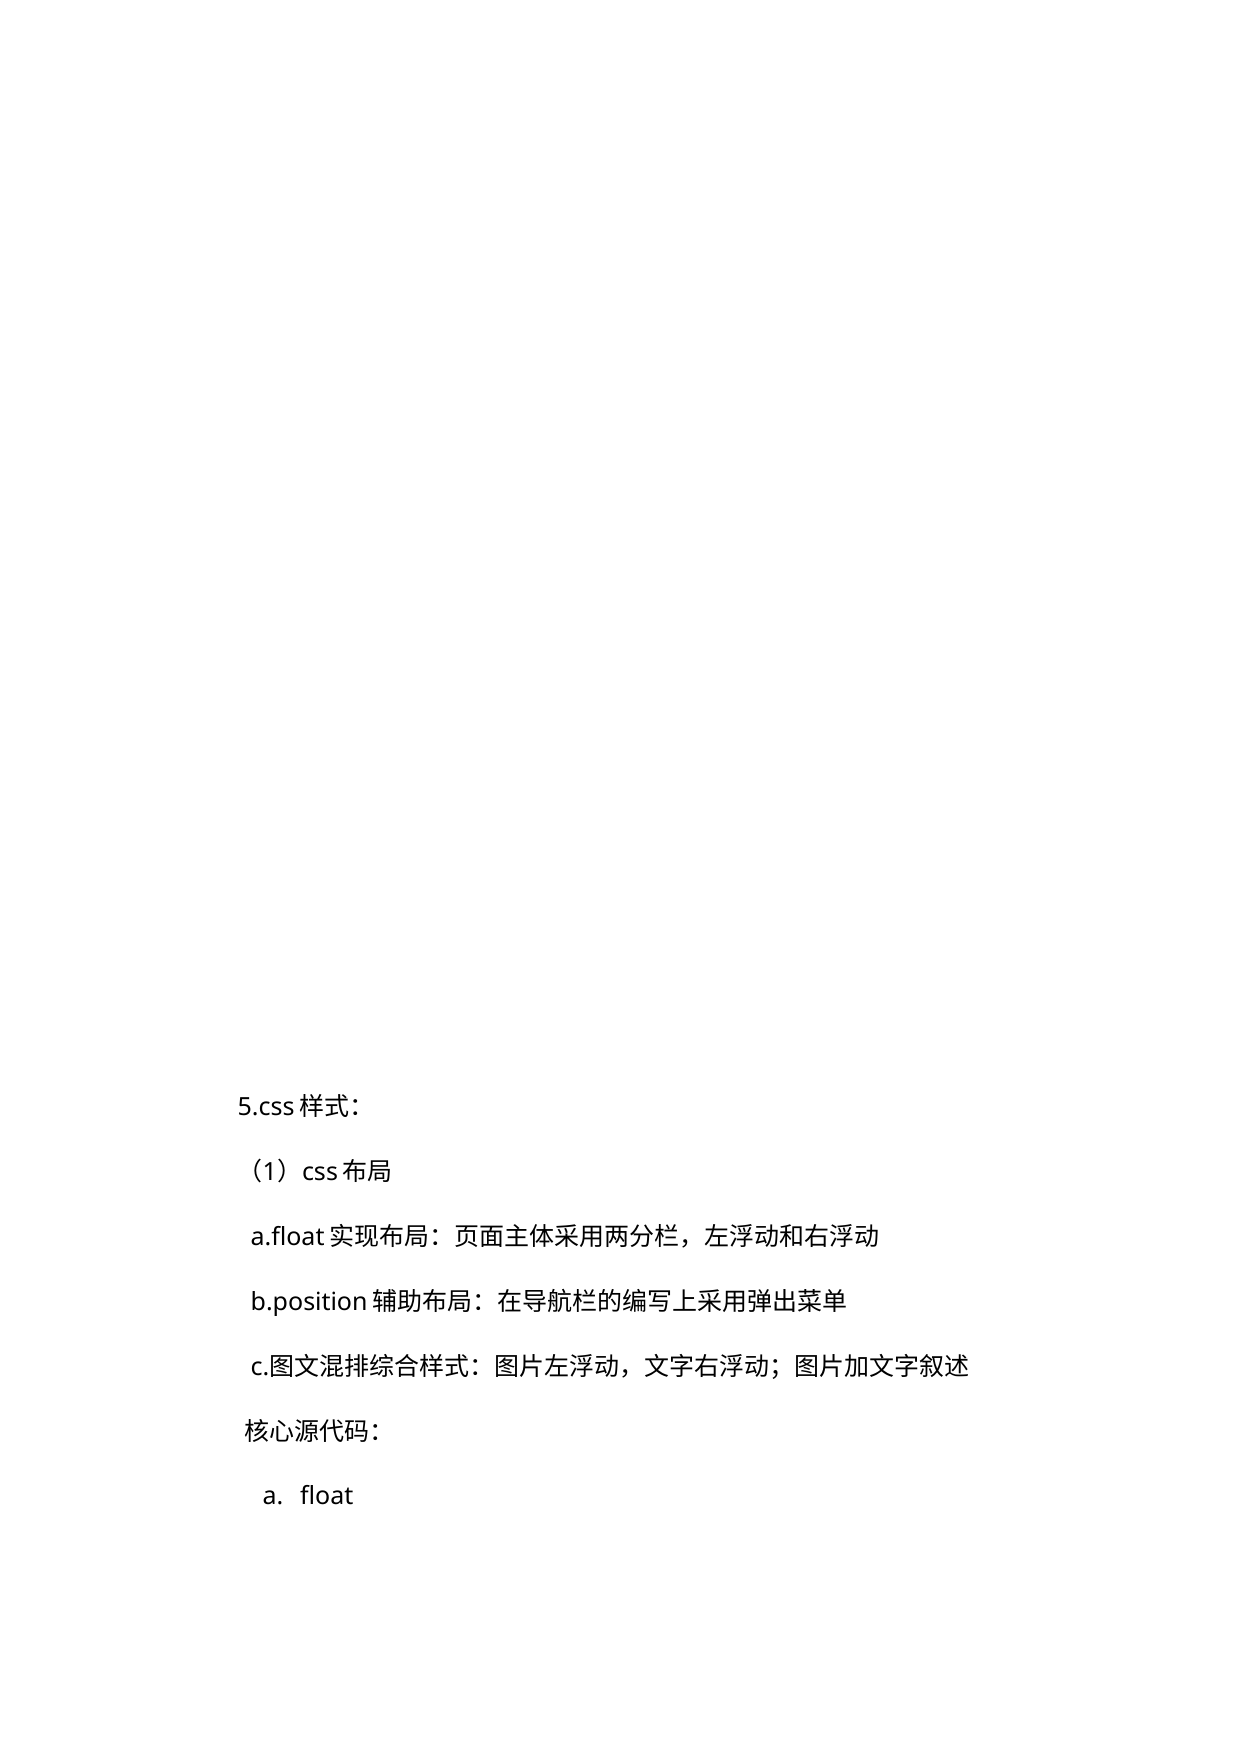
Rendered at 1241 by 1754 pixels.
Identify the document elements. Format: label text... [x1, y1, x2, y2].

text （1）css布局 [187, 1137, 1053, 1202]
text 5.css样式： [187, 1072, 1053, 1137]
text 核心源代码： [187, 1397, 1053, 1462]
text b.position辅助布局：在导航栏的编写上采用弹出菜单 [187, 1267, 1053, 1332]
list float [262, 1462, 1053, 1527]
text c.图文混排综合样式：图片左浮动，文字右浮动；图片加文字叙述 [187, 1332, 1053, 1397]
text a.float实现布局：页面主体采用两分栏，左浮动和右浮动 [187, 1202, 1053, 1267]
